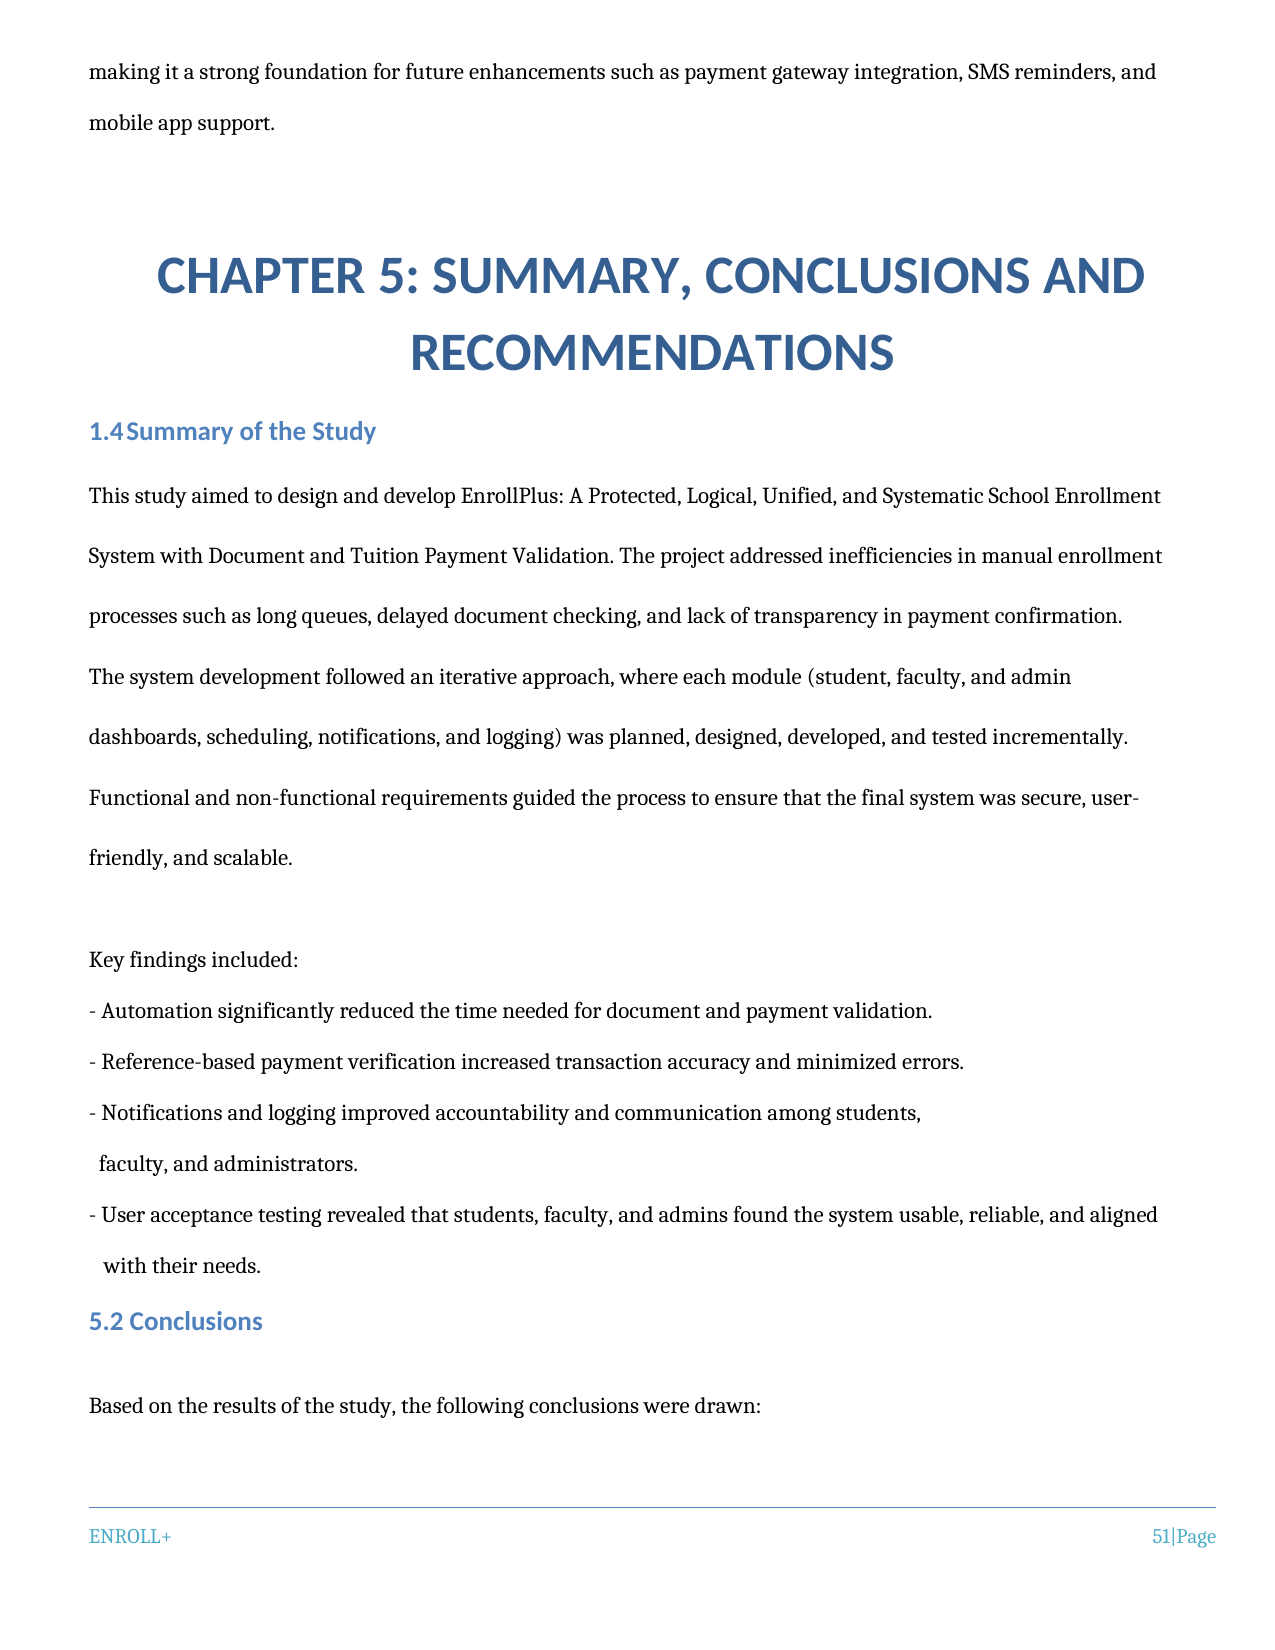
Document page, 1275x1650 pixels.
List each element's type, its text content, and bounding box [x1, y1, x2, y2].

list Functional and non-functional requirements guided the process to ensure that the final system was secure, user- [89, 784, 1216, 811]
text faculty, and administrators. [89, 1151, 1216, 1177]
text - Automation significantly reduced the time needed for document and payment validation. [89, 998, 1216, 1024]
list System with Document and Tuition Payment Validation. The project addressed inefficiencies in manual enrollment [89, 543, 1216, 569]
subtitle CHAPTER 5: SUMMARY, CONCLUSIONS AND RECOMMENDATIONS [89, 241, 1216, 383]
list dashboards, scheduling, notifications, and logging) was planned, designed, developed, and tested incrementally. [89, 724, 1216, 750]
text making it a strong foundation for future enhancements such as payment gateway integration, SMS reminders, and [89, 59, 1216, 85]
list friendly, and scalable. [89, 845, 1216, 871]
text with their needs. [89, 1253, 1216, 1279]
text mobile app support. [89, 110, 1216, 136]
text Key findings included: [89, 947, 1216, 973]
text - Notifications and logging improved accountability and communication among students, [89, 1100, 1216, 1126]
subtitle Summary of the Study [89, 414, 1216, 447]
text Based on the results of the study, the following conclusions were drawn: [89, 1393, 1216, 1419]
list processes such as long queues, delayed document checking, and lack of transparency in payment confirmation. [89, 603, 1216, 629]
subtitle 5.2 Conclusions [89, 1304, 1216, 1337]
list This study aimed to design and develop EnrollPlus: A Protected, Logical, Unified, and Systematic School Enrollment [89, 482, 1216, 509]
text - Reference-based payment verification increased transaction accuracy and minimized errors. [89, 1049, 1216, 1075]
text - User acceptance testing revealed that students, faculty, and admins found the system usable, reliable, and aligned [89, 1202, 1216, 1228]
list The system development followed an iterative approach, where each module (student, faculty, and admin [89, 664, 1216, 690]
